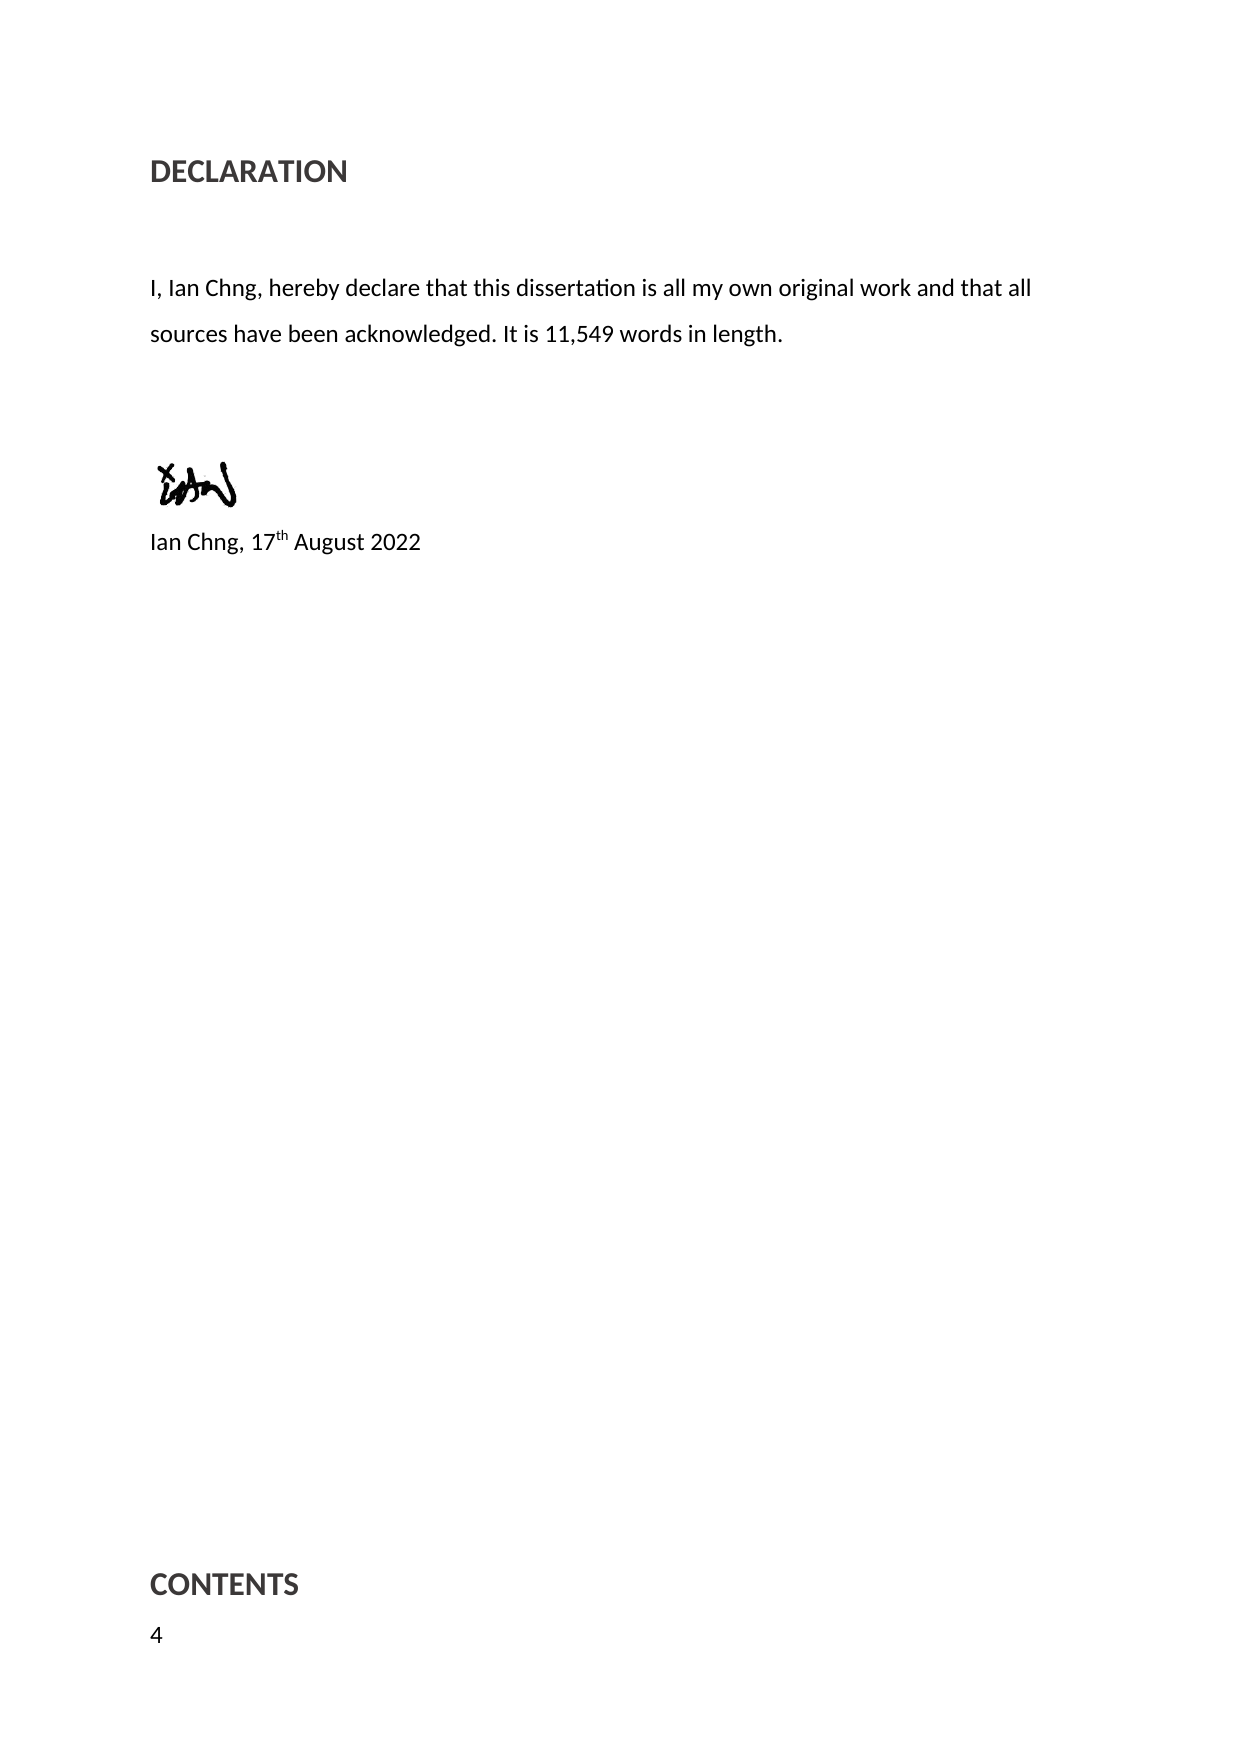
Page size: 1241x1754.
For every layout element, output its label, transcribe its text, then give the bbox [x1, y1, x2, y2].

text Ian Chng, 17th August 2022 [150, 526, 1090, 557]
picture [150, 455, 242, 511]
text I, Ian Chng, hereby declare that this dissertation is all my own original work and that all sources have been acknowledged. It is 11,549 words in length. [150, 272, 1090, 348]
text DECLARATION [150, 150, 1090, 191]
